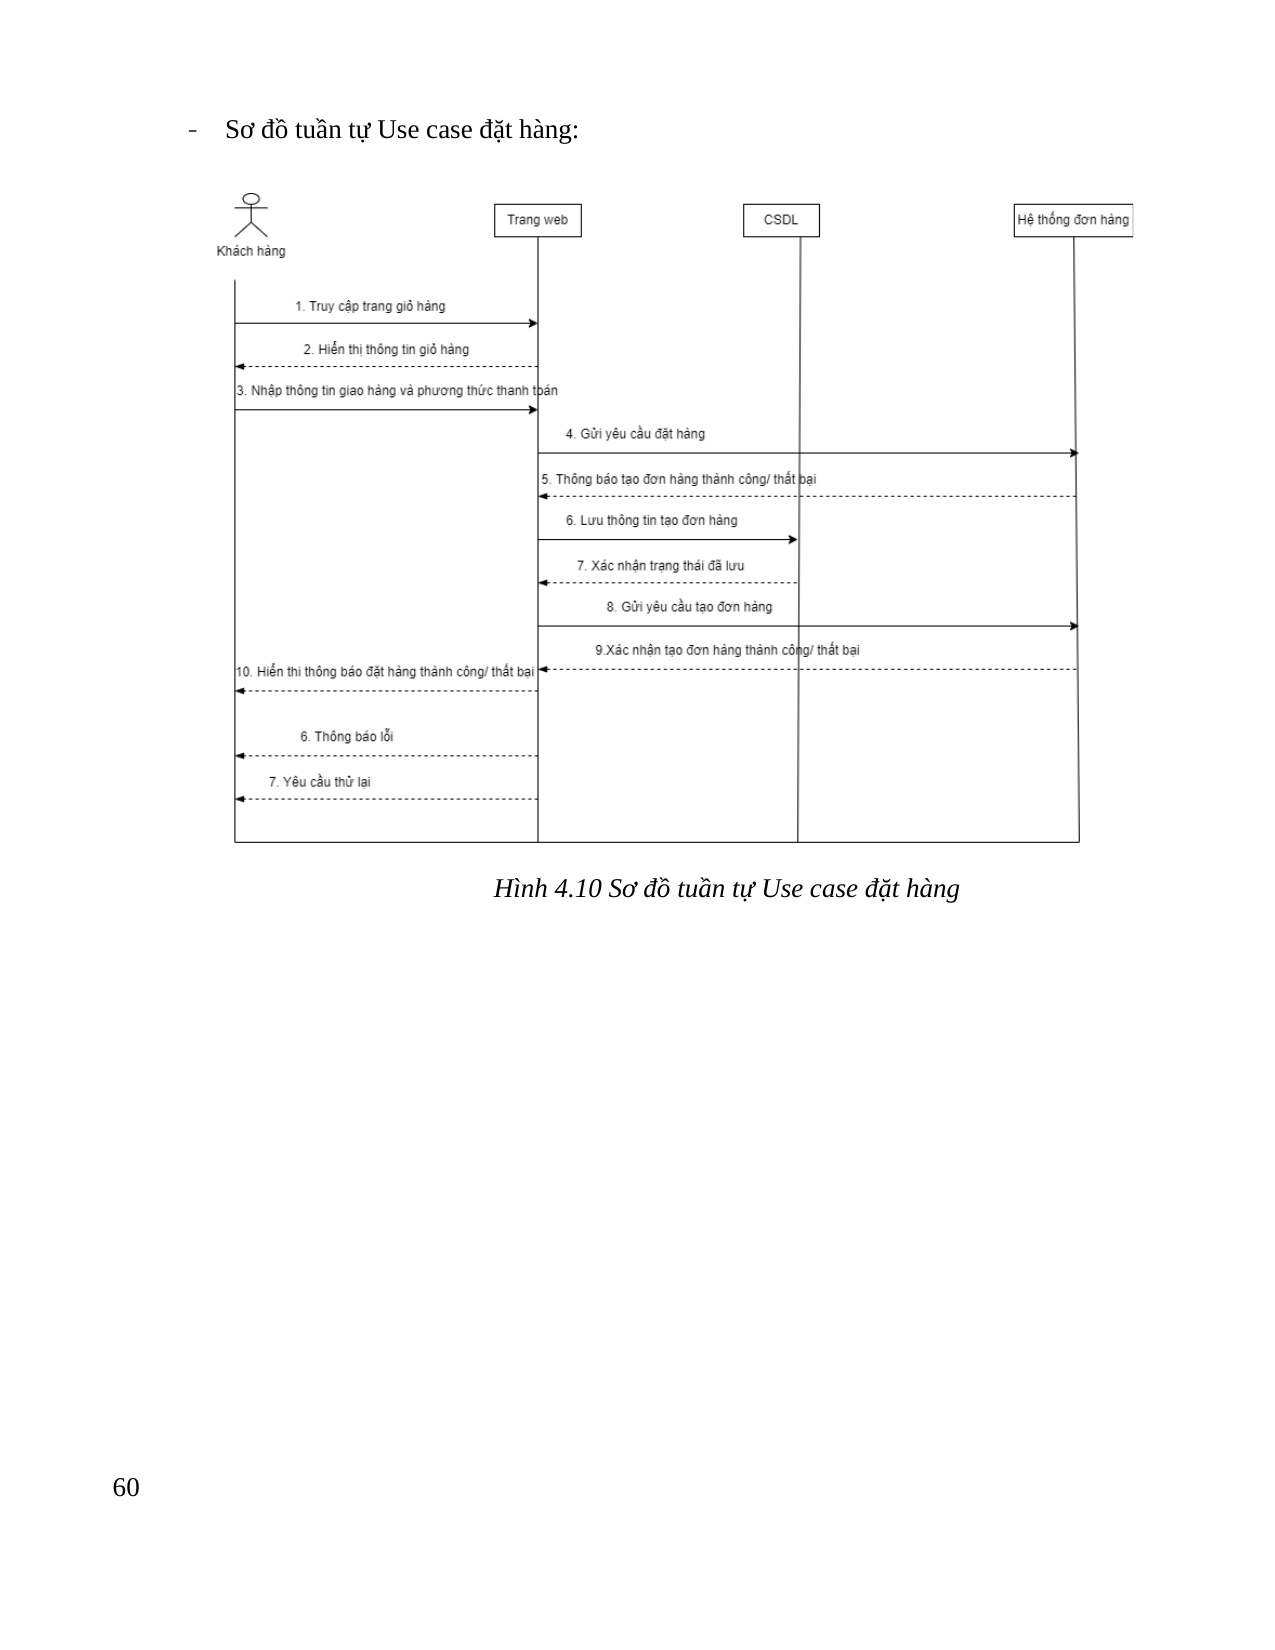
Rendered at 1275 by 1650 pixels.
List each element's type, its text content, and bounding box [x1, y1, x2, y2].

text Hình 4.10 Sơ đồ tuần tự Use case đặt hàng [300, 872, 1157, 903]
picture [216, 193, 1134, 844]
list Sơ đồ tuần tự Use case đặt hàng: [187, 110, 1162, 146]
